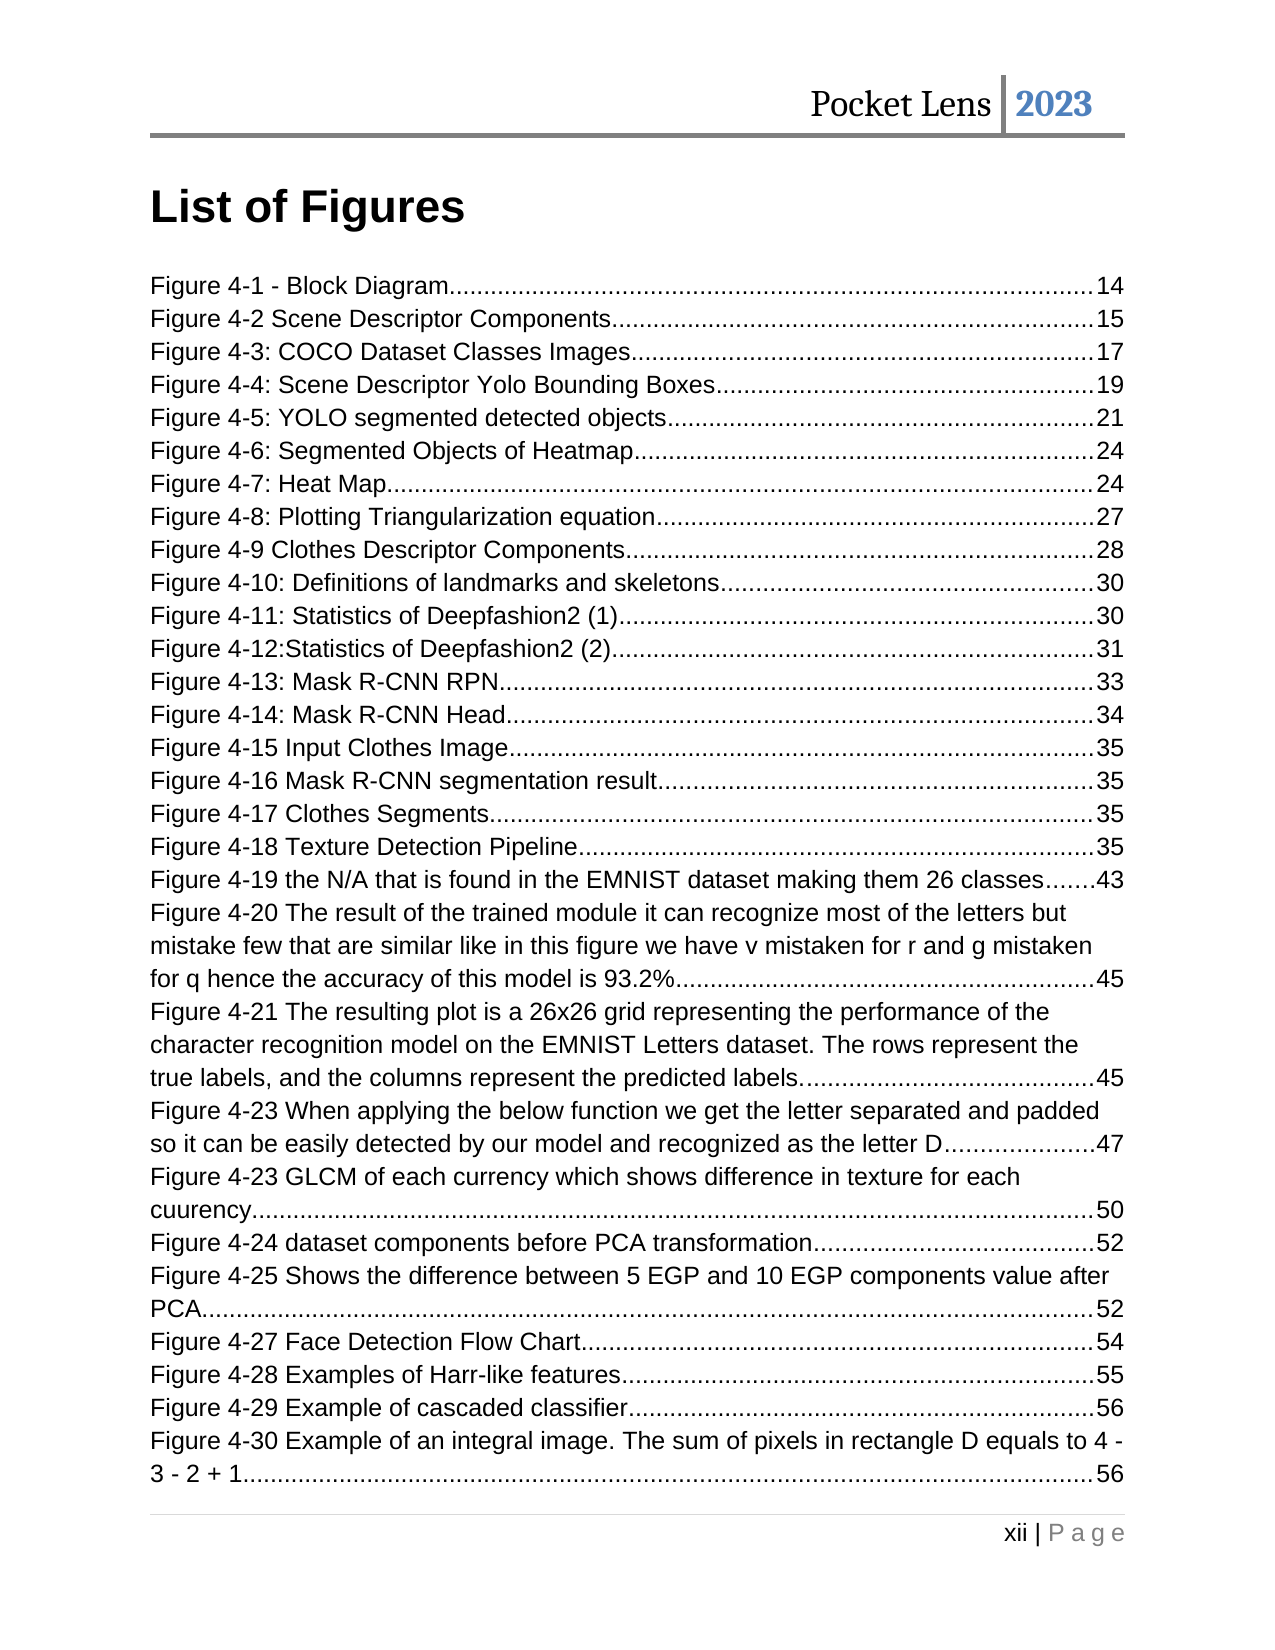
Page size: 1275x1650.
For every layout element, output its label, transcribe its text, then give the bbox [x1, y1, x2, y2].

text Figure ‎4-15 Input Clothes Image 35 [150, 733, 1125, 762]
text Figure ‎4-27 Face Detection Flow Chart 54 [150, 1327, 1125, 1356]
subtitle List of Figures [150, 179, 1125, 232]
text Figure ‎4-5: YOLO segmented detected objects 21 [150, 403, 1125, 431]
text Figure ‎4-6: Segmented Objects of Heatmap 24 [150, 436, 1125, 464]
text Figure ‎4-21 The resulting plot is a 26x26 grid representing the performance of the character recognition model on the EMNIST Letters dataset. The rows represent the true labels, and the columns represent the predicted labels. 45 [150, 997, 1125, 1092]
text Figure ‎4-30 Example of an integral image. The sum of pixels in rectangle D equals to 4 - 3 - 2 + 1 56 [150, 1426, 1125, 1488]
text Figure ‎4-10: Definitions of landmarks and skeletons 30 [150, 568, 1125, 597]
text Figure ‎4-12:Statistics of Deepfashion2 (2) 31 [150, 634, 1125, 663]
text Figure ‎4-18 Texture Detection Pipeline 35 [150, 832, 1125, 861]
text Figure ‎4-25 Shows the difference between 5 EGP and 10 EGP components value after PCA 52 [150, 1261, 1125, 1323]
text Figure ‎4-2 Scene Descriptor Components 15 [150, 304, 1125, 332]
text Figure ‎4-29 Example of cascaded classifier 56 [150, 1393, 1125, 1422]
text Figure ‎4-24 dataset components before PCA transformation 52 [150, 1228, 1125, 1257]
text Figure ‎4-17 Clothes Segments 35 [150, 799, 1125, 828]
text Figure ‎4-3: COCO Dataset Classes Images 17 [150, 337, 1125, 365]
text Figure ‎4-1 - Block Diagram 14 [150, 271, 1125, 299]
text Figure ‎4-14: Mask R-CNN Head 34 [150, 700, 1125, 729]
text Figure ‎4-13: Mask R-CNN RPN 33 [150, 667, 1125, 696]
text Figure ‎4-28 Examples of Harr-like features 55 [150, 1360, 1125, 1389]
text Figure ‎4-9 Clothes Descriptor Components 28 [150, 535, 1125, 563]
text Figure ‎4-11: Statistics of Deepfashion2 (1) 30 [150, 601, 1125, 629]
text Figure ‎4-19 the N/A that is found in the EMNIST dataset making them 26 classes 43 [150, 865, 1125, 894]
text Figure ‎4-7: Heat Map 24 [150, 469, 1125, 497]
text Figure ‎4-20 The result of the trained module it can recognize most of the letters but mistake few that are similar like in this figure we have v mistaken for r and g mistaken for q hence the accuracy of this model is 93.2% 45 [150, 898, 1125, 993]
text Figure ‎4-8: Plotting Triangularization equation 27 [150, 502, 1125, 531]
text Figure ‎4-4: Scene Descriptor Yolo Bounding Boxes 19 [150, 370, 1125, 398]
text Figure ‎4-23 When applying the below function we get the letter separated and padded so it can be easily detected by our model and recognized as the letter D 47 [150, 1096, 1125, 1158]
text Figure ‎4-23 GLCM of each currency which shows difference in texture for each cuurency 50 [150, 1162, 1125, 1224]
text Figure ‎4-16 Mask R-CNN segmentation result 35 [150, 766, 1125, 795]
